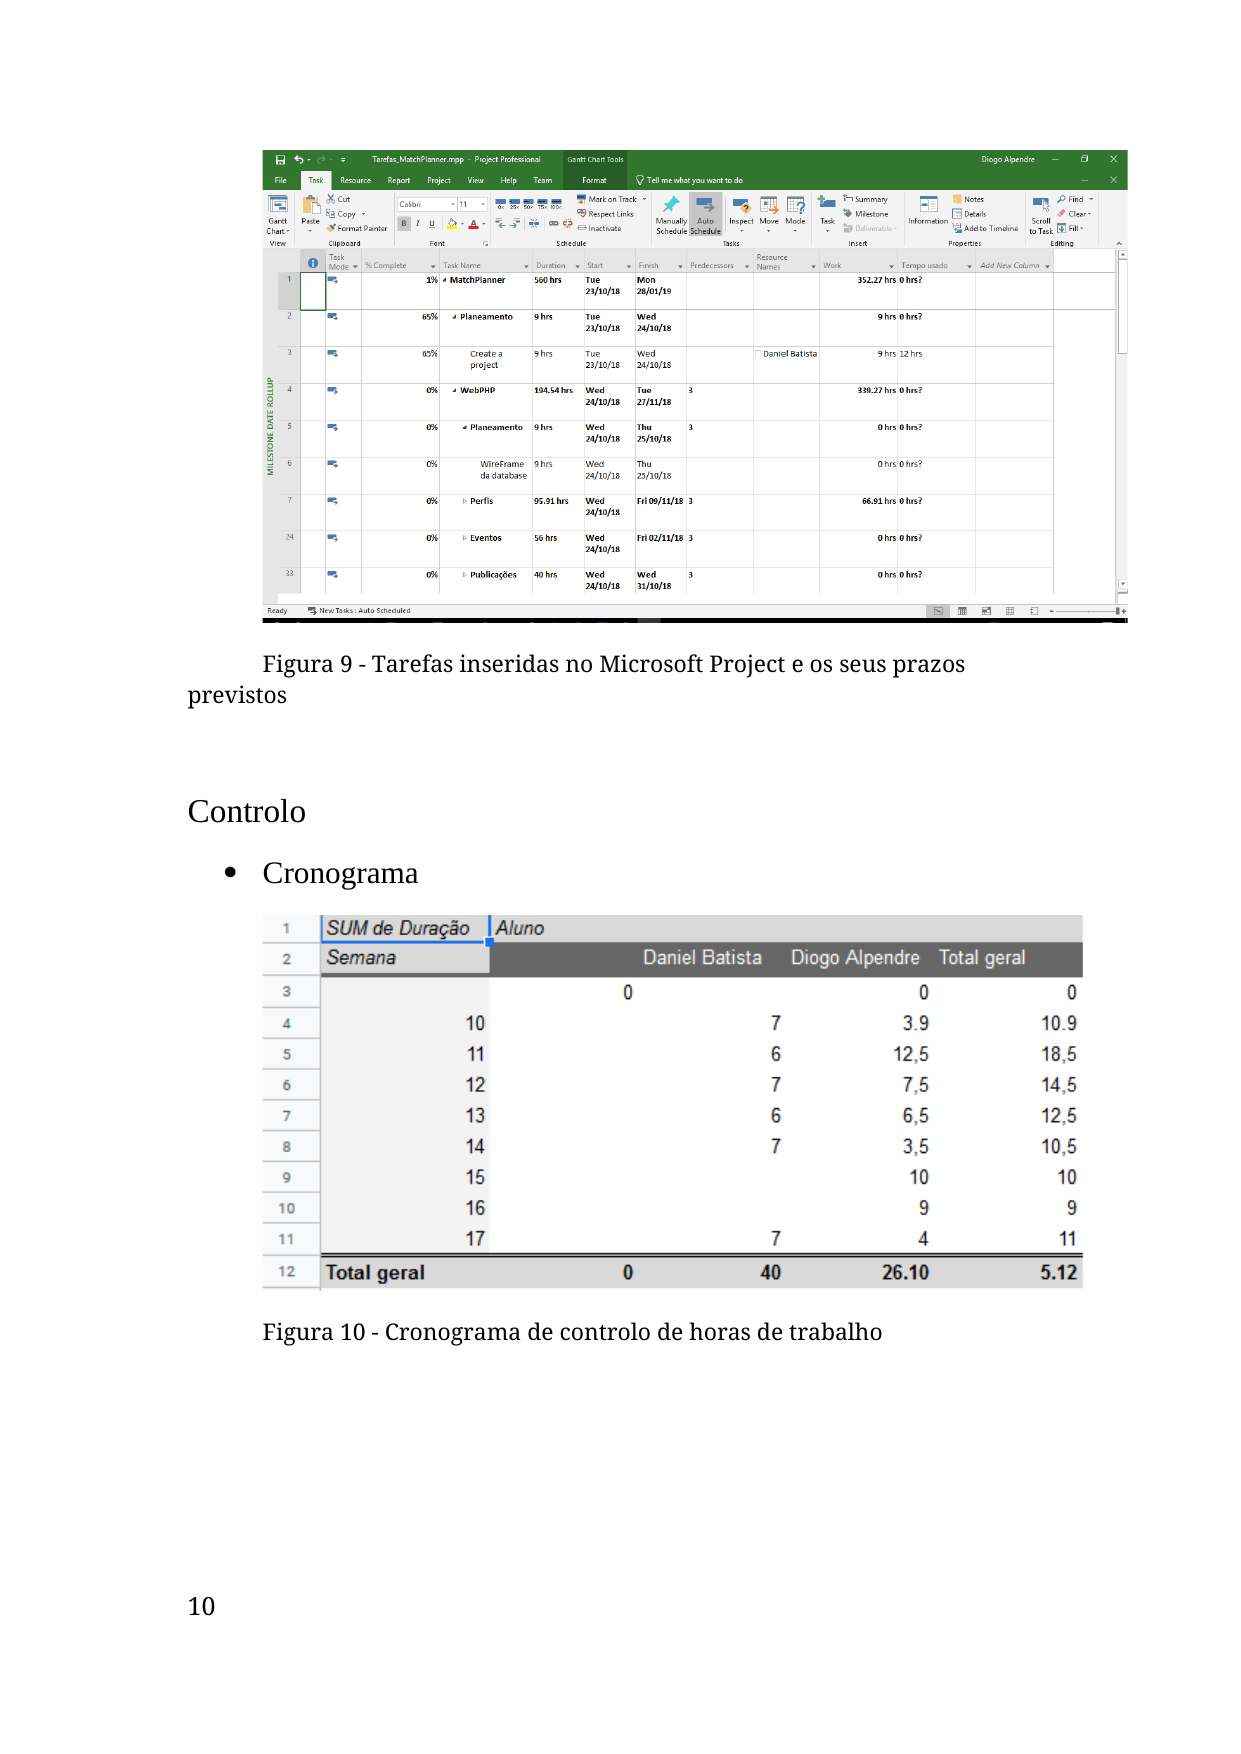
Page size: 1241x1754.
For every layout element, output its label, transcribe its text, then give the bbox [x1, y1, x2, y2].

text Figura 10 - Cronograma de controlo de horas de trabalho [187, 1316, 1053, 1347]
list Cronograma [225, 855, 1053, 891]
text Controlo [187, 791, 1053, 830]
text Figura 9 - Tarefas inseridas no Microsoft Project e os seus prazos previstos [187, 648, 1053, 710]
picture [262, 915, 1098, 1291]
picture [262, 150, 1128, 623]
